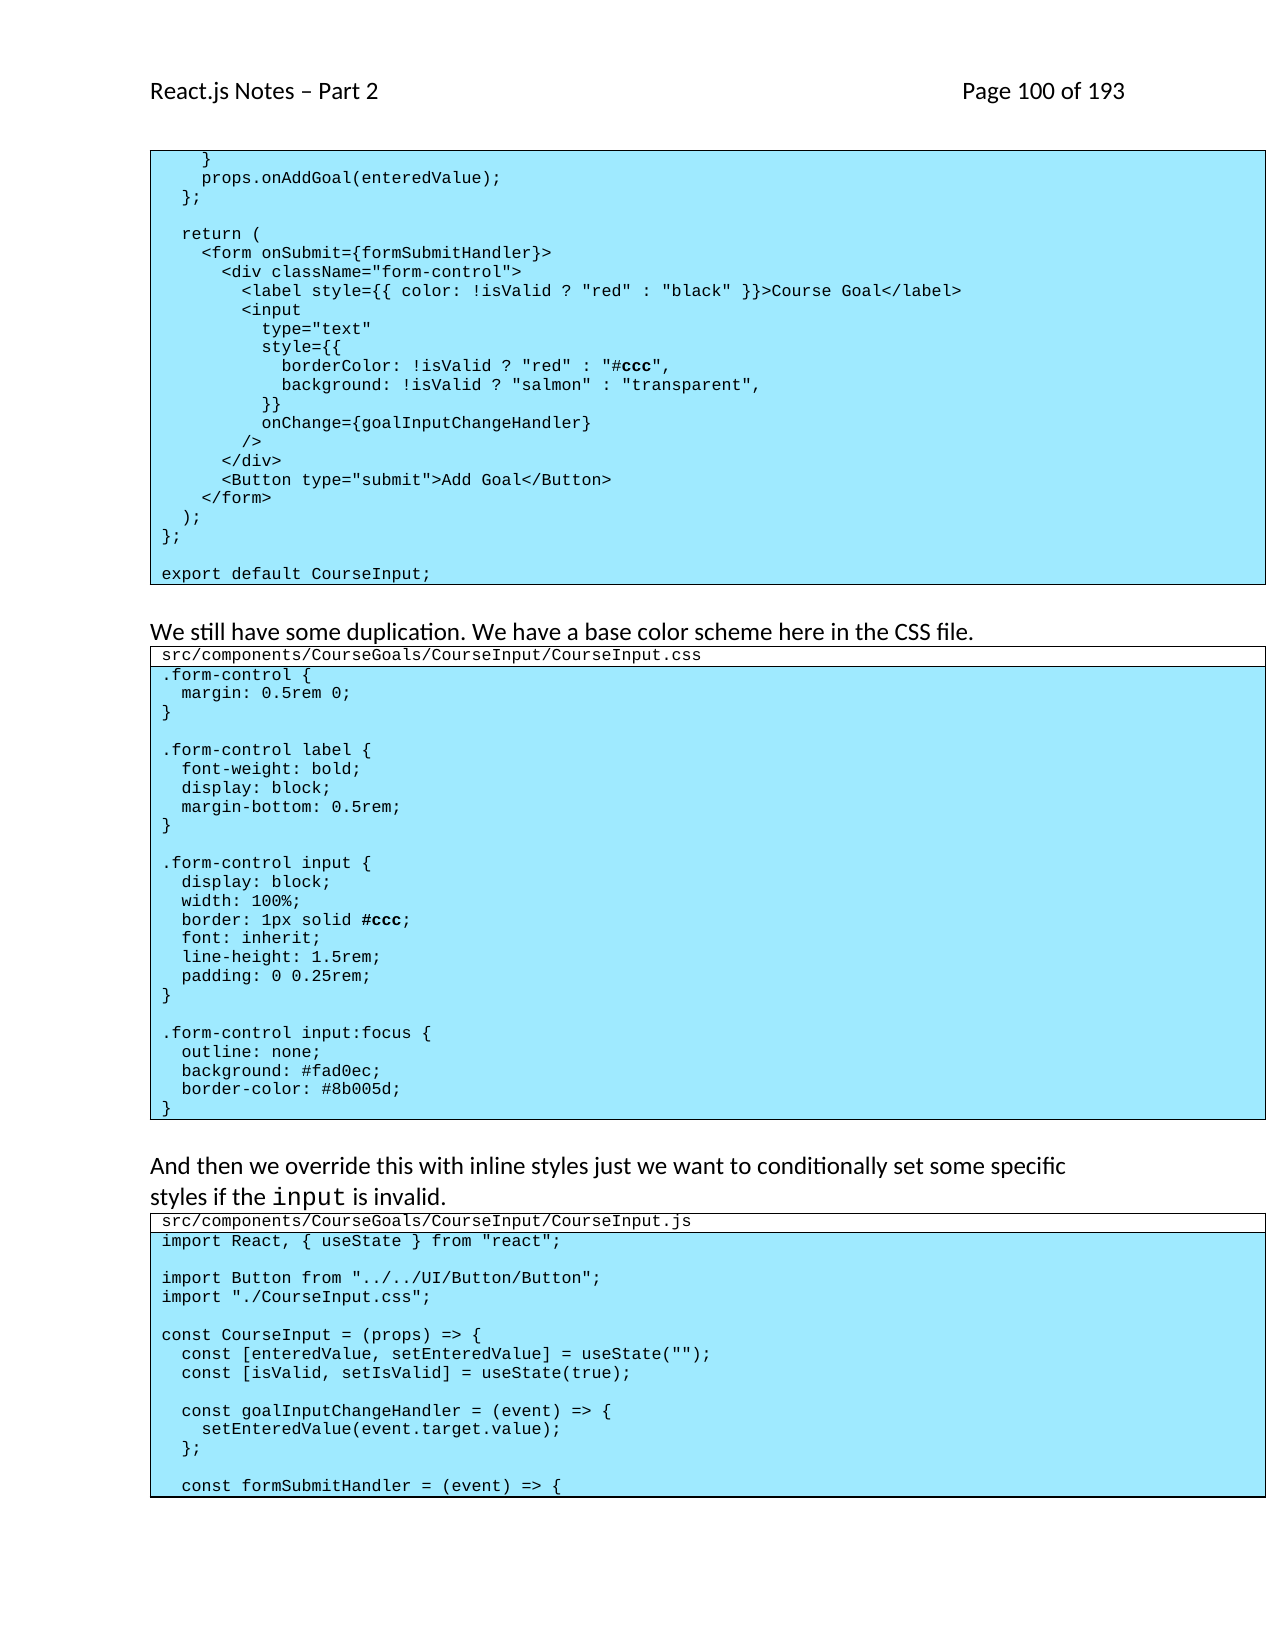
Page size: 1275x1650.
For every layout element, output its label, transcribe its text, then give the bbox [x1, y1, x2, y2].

text We still have some duplication. We have a base color scheme here in the CSS file. [150, 616, 1125, 646]
table_cell .form-control { margin: 0.5rem 0; } .form-control label { font-weight: bold; display: block; margin-bottom: 0.5rem; } .form-control input { display: block; width: 100%; border: 1px solid #ccc; font: inherit; line-height: 1.5rem; padding: 0 0.25rem; } .form-control input:focus { outline: none; background: #fad0ec; border-color: #8b005d; } [151, 667, 1265, 1119]
table_header src/components/CourseGoals/CourseInput/CourseInput.js [151, 1214, 1265, 1232]
text And then we override this with inline styles just we want to conditionally set some specific styles if the input is invalid. [150, 1150, 1125, 1212]
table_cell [151, 151, 1265, 584]
table_header src/components/CourseGoals/CourseInput/CourseInput.css [151, 647, 1265, 666]
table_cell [151, 1233, 1265, 1496]
